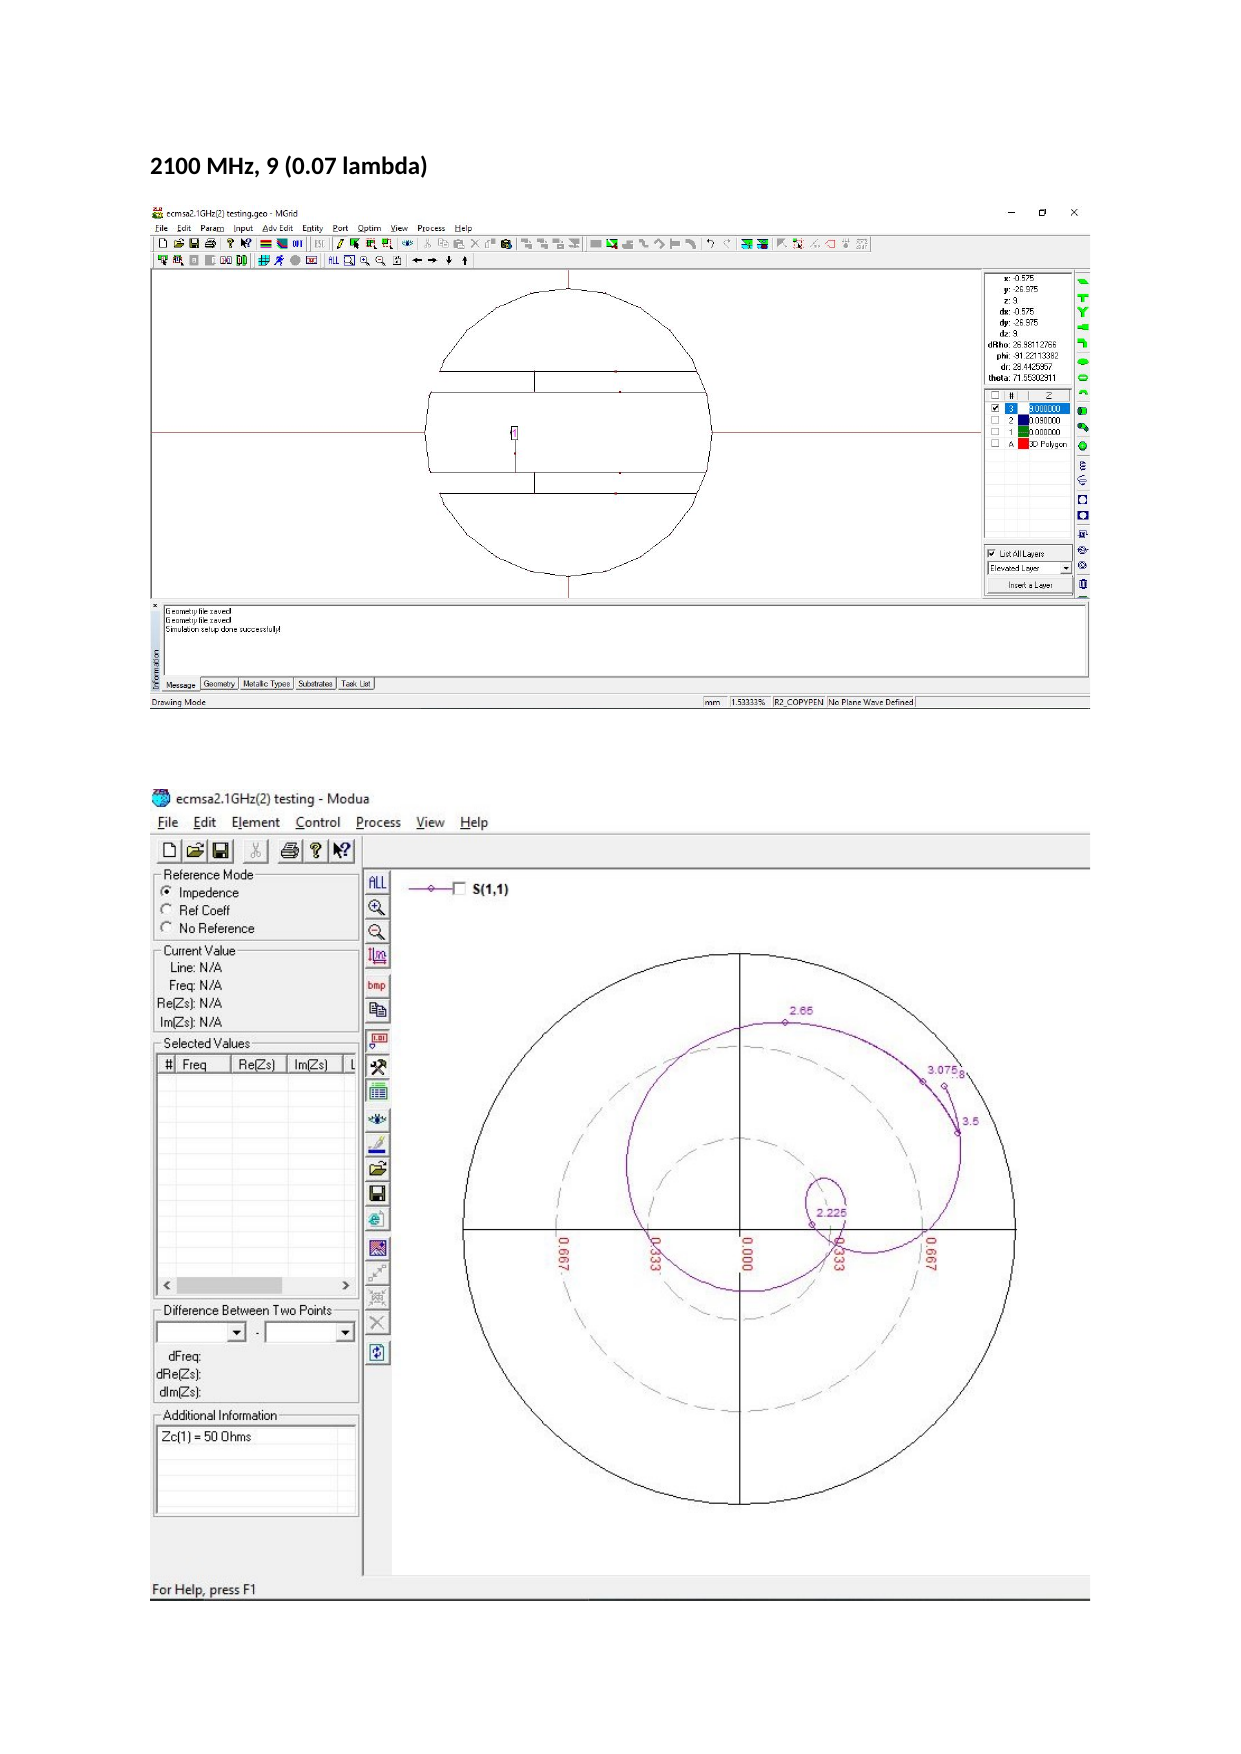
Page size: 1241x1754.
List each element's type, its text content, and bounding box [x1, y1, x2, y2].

picture [150, 789, 1091, 1601]
text 2100 MHz, 9 (0.07 lambda) [150, 150, 1090, 181]
picture [150, 205, 1091, 709]
